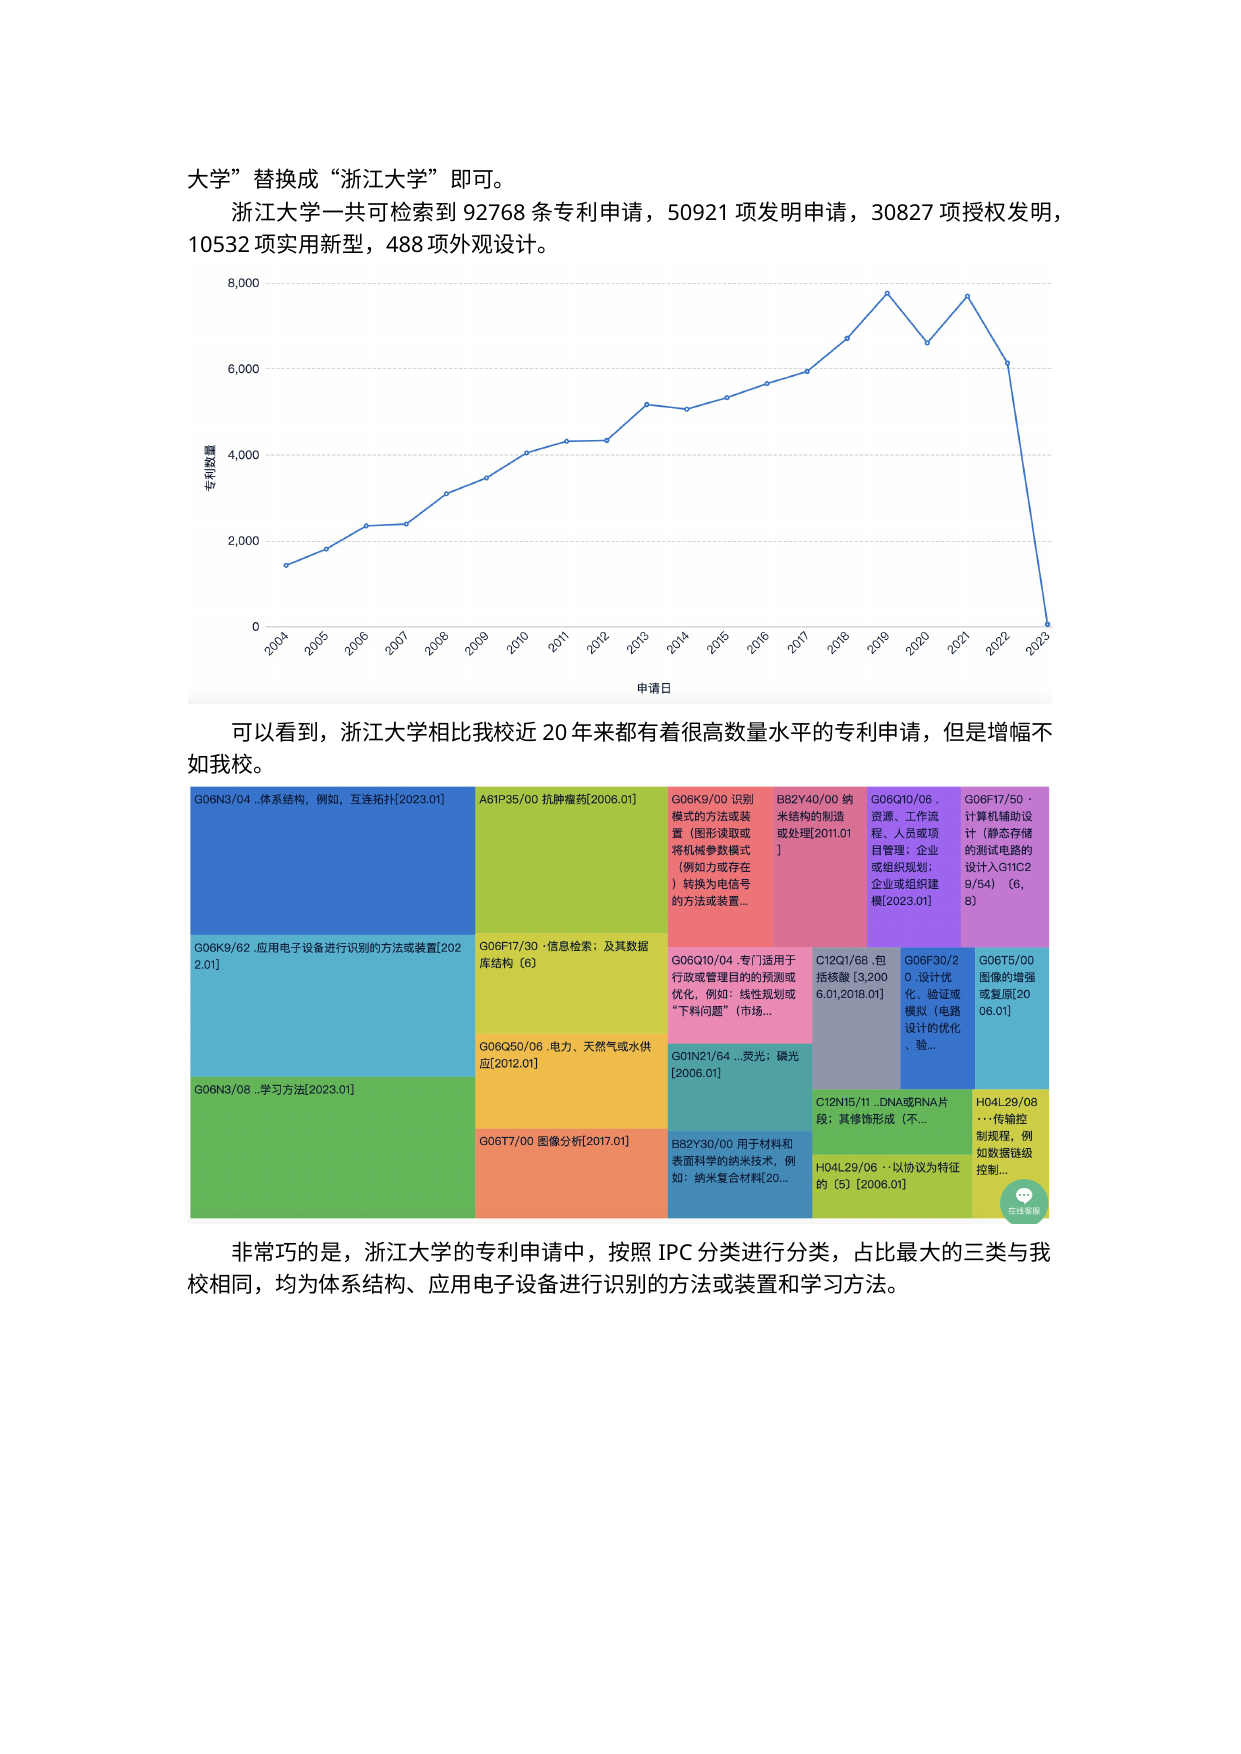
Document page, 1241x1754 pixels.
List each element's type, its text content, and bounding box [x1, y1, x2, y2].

picture [187, 779, 1053, 1224]
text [187, 162, 1053, 194]
text 浙江大学一共可检索到92768条专利申请，50921项发明申请，30827项授权发明，10532项实用新型，488项外观设计。 [187, 194, 1053, 259]
text 可以看到，浙江大学相比我校近20年来都有着很高数量水平的专利申请，但是增幅不如我校。 [187, 714, 1053, 779]
text 非常巧的是，浙江大学的专利申请中，按照IPC分类进行分类，占比最大的三类与我校相同，均为体系结构、应用电子设备进行识别的方法或装置和学习方法。 [187, 1234, 1053, 1299]
picture [187, 259, 1053, 704]
